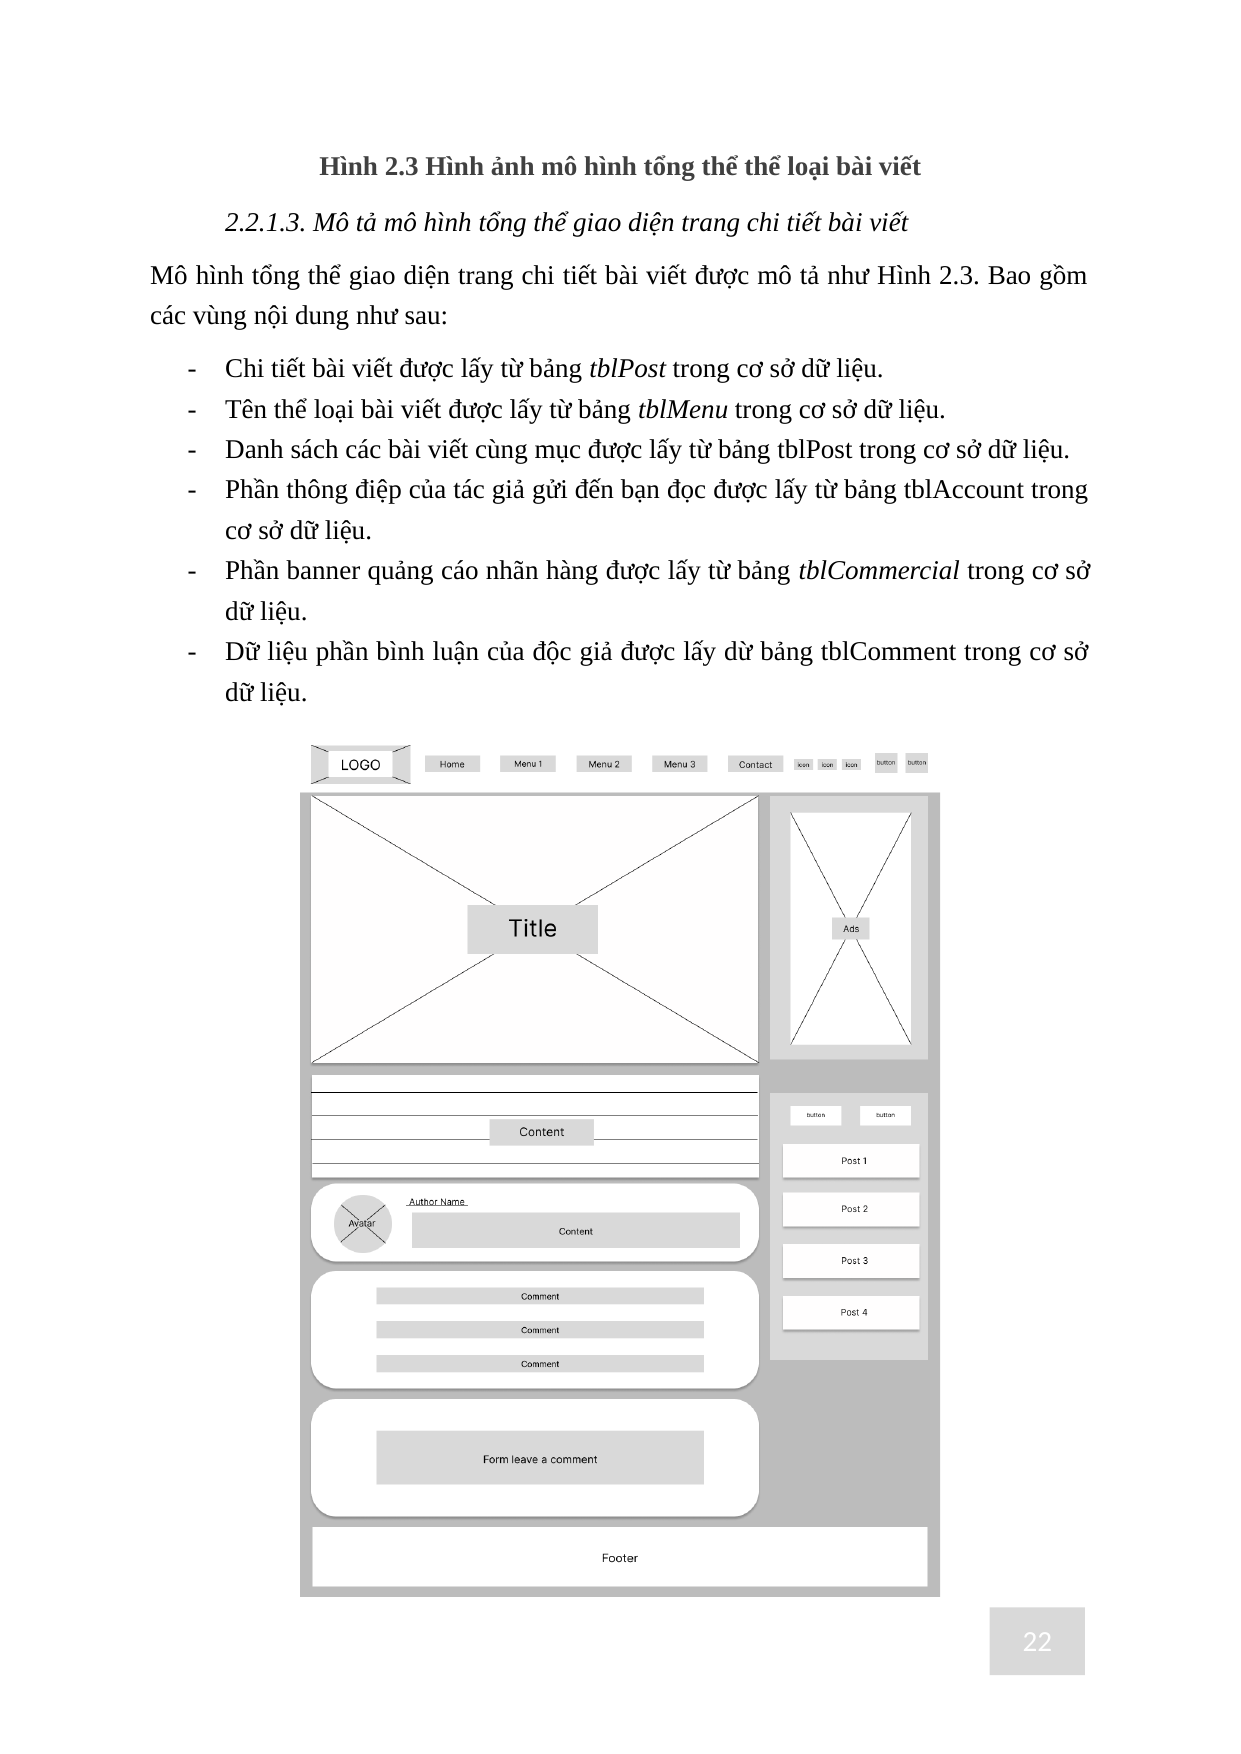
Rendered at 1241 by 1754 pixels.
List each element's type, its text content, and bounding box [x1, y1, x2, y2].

list Danh sách các bài viết cùng mục được lấy từ bảng tblPost trong cơ sở dữ liệu. [187, 433, 1090, 464]
list Tên thể loại bài viết được lấy từ bảng tblMenu trong cơ sở dữ liệu. [187, 393, 1090, 424]
picture [300, 728, 941, 1597]
list Phần banner quảng cáo nhãn hàng được lấy từ bảng tblCommercial trong cơ sở dữ liệu. [187, 554, 1090, 626]
text Mô hình tổng thể giao diện trang chi tiết bài viết được mô tả như Hình 2.3. Bao gồm các vùng nội dung như sau: [150, 259, 1090, 331]
list Chi tiết bài viết được lấy từ bảng tblPost trong cơ sở dữ liệu. [187, 352, 1090, 383]
text 2.2.1.3. Mô tả mô hình tổng thể giao diện trang chi tiết bài viết [150, 206, 1090, 237]
list Dữ liệu phần bình luận của độc giả được lấy dừ bảng tblComment trong cơ sở dữ liệu. [187, 635, 1090, 707]
text Hình 2.3 Hình ảnh mô hình tổng thể thể loại bài viết [150, 150, 1090, 181]
list Phần thông điệp của tác giả gửi đến bạn đọc được lấy từ bảng tblAccount trong cơ sở dữ liệu. [187, 474, 1090, 545]
